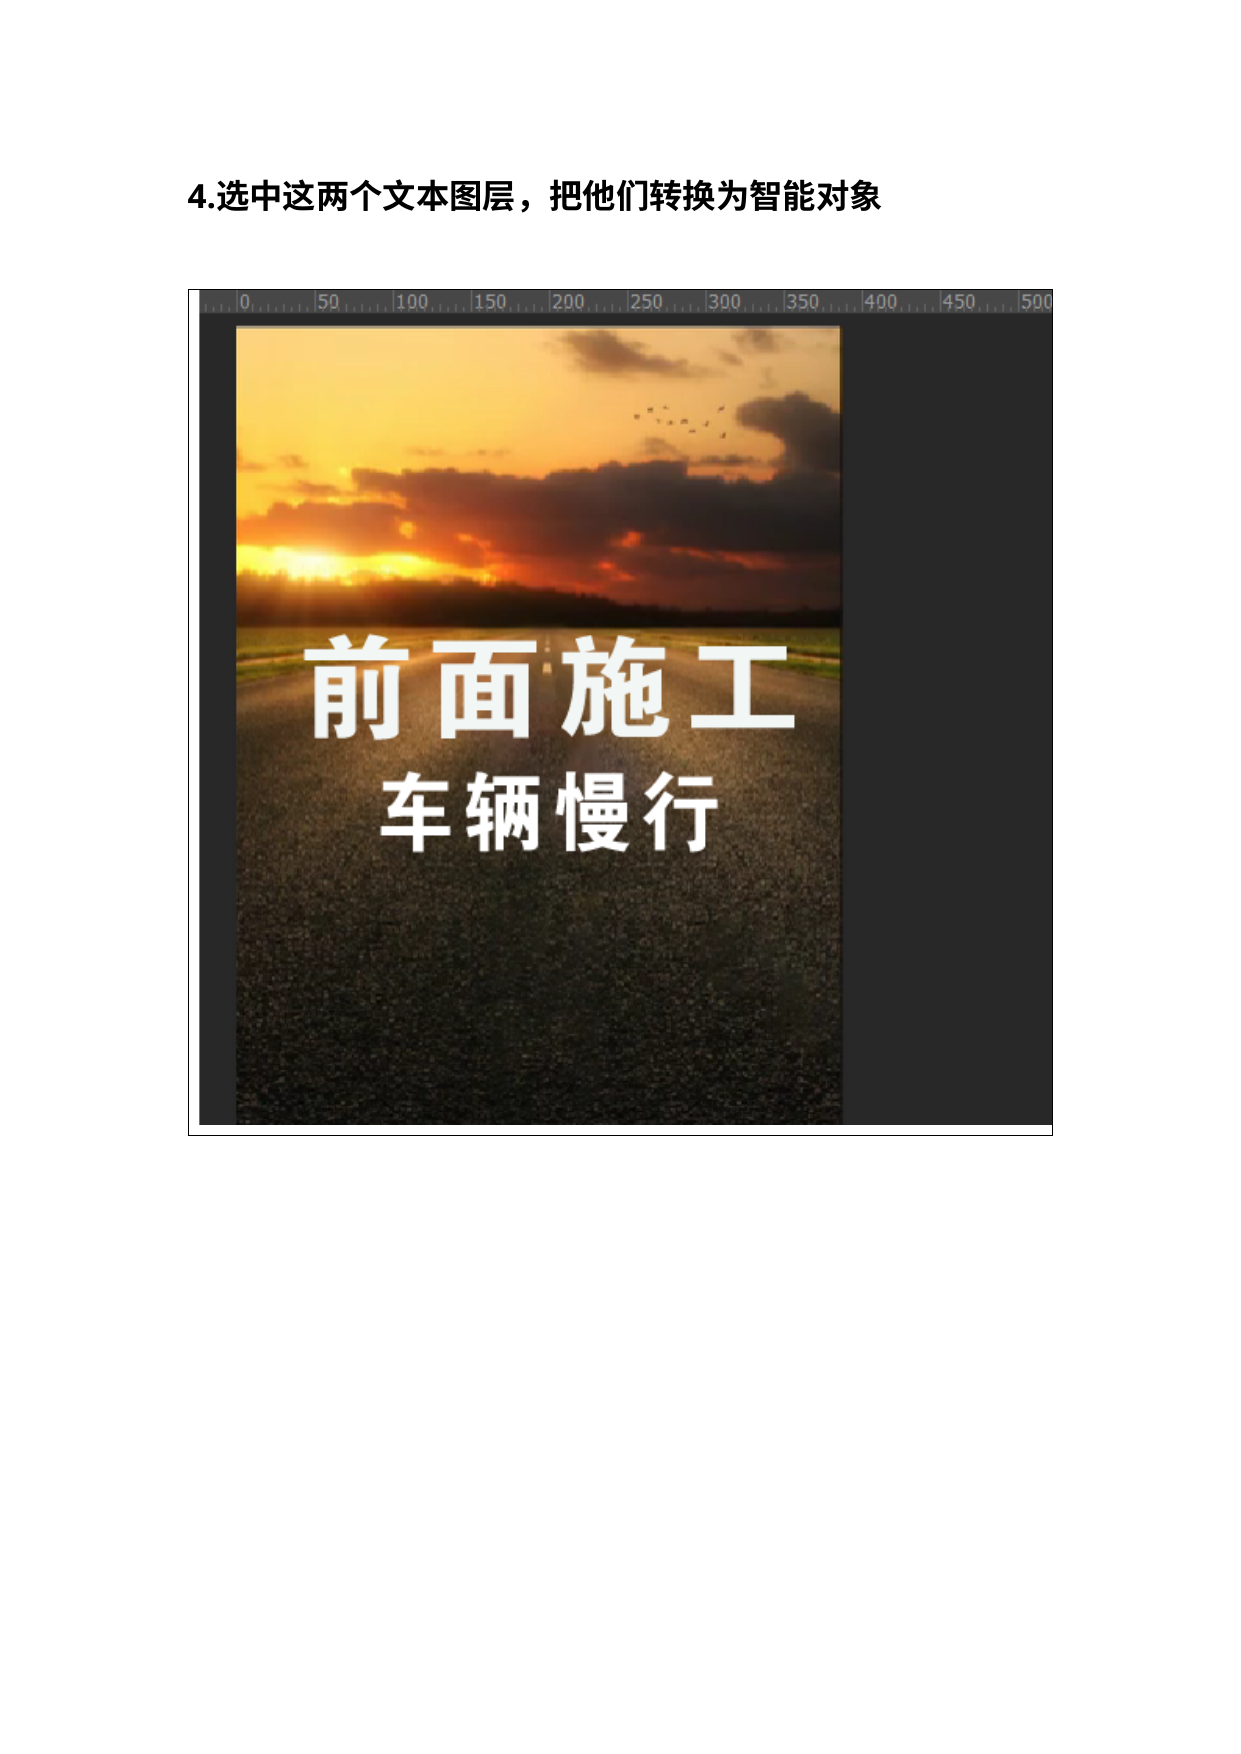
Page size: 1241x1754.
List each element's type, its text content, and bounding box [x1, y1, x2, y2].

table_header [189, 290, 1052, 1135]
subtitle 4.选中这两个文本图层，把他们转换为智能对象 [187, 162, 1053, 227]
picture [199, 290, 1053, 1125]
